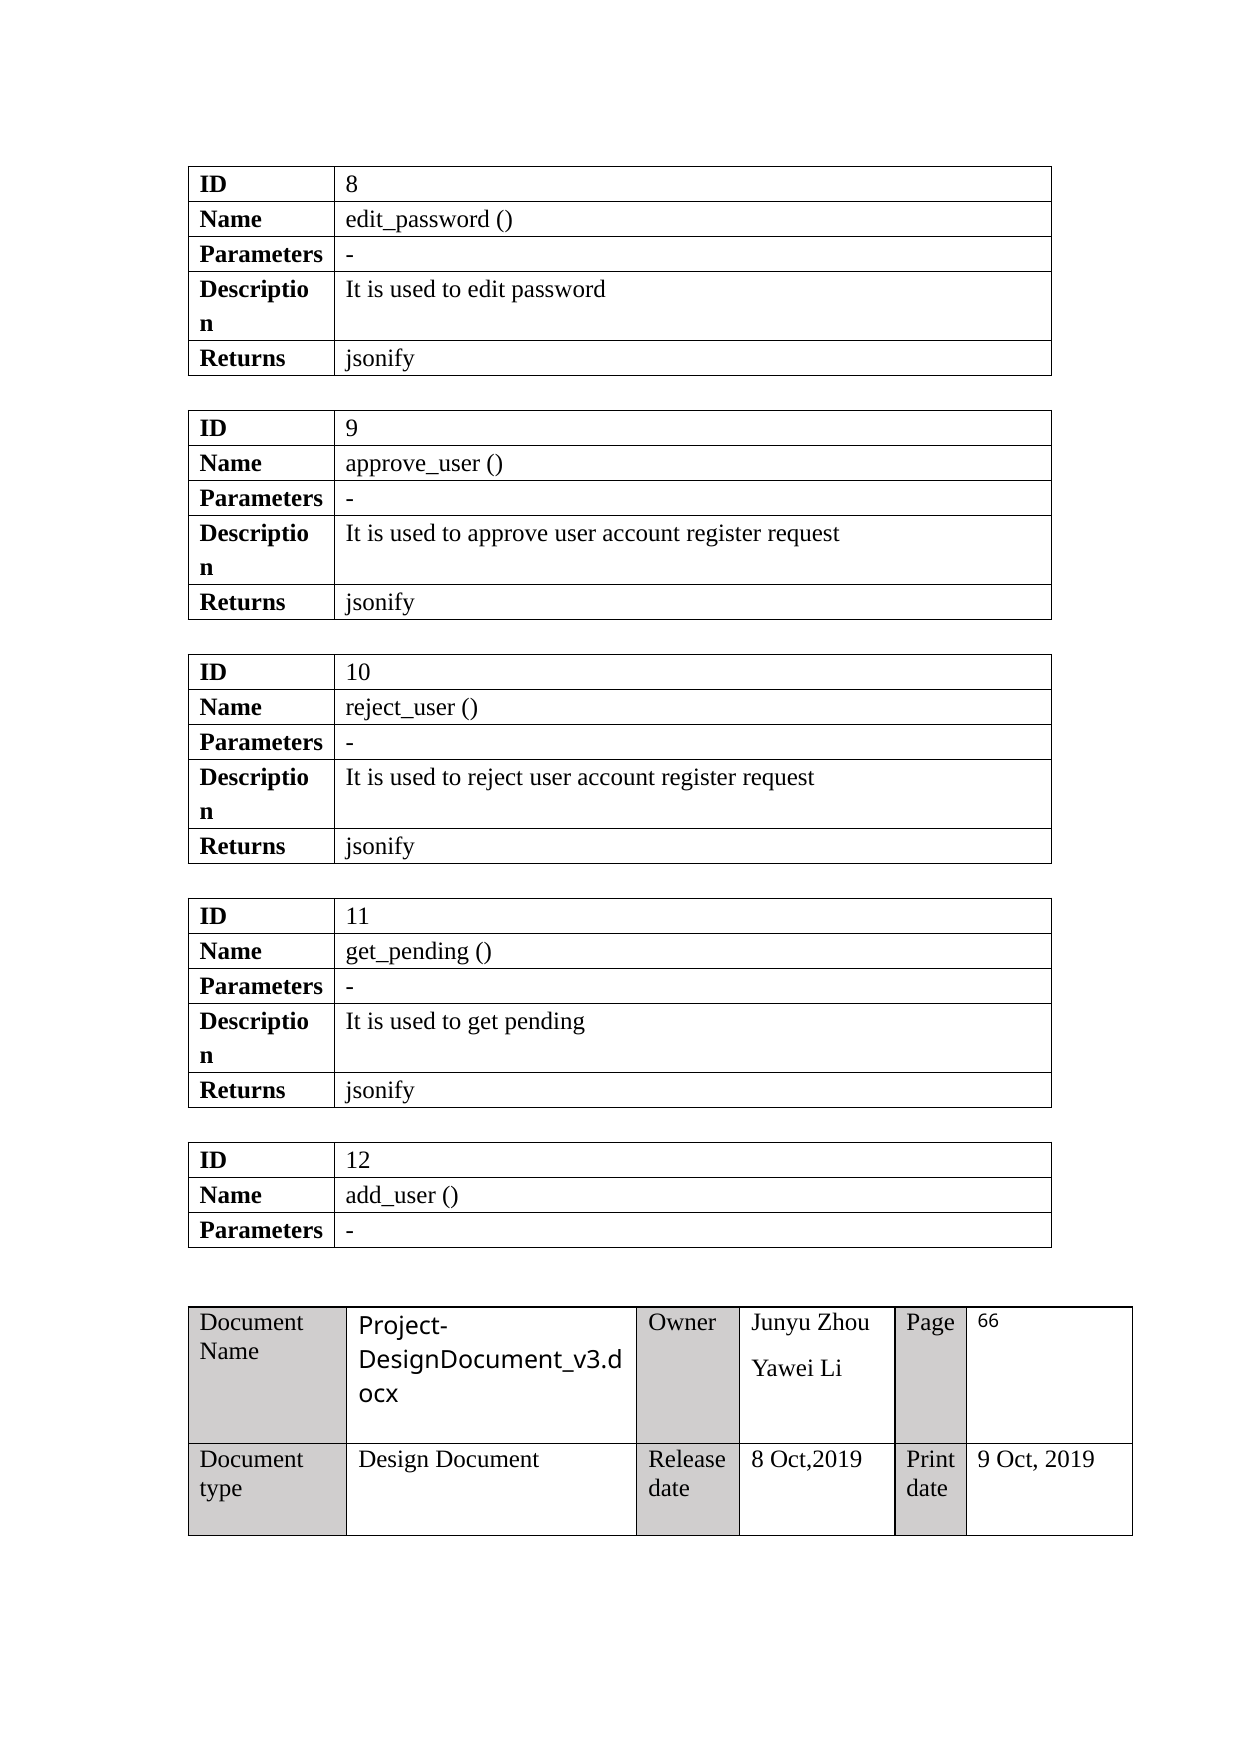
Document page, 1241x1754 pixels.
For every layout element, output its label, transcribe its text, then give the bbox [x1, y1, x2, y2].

table_cell jsonify [335, 341, 1051, 375]
table_cell jsonify [335, 1073, 1051, 1107]
table_cell Description [189, 1004, 334, 1072]
table_cell reject_user () [335, 690, 1051, 724]
table_cell Parameters [189, 969, 334, 1003]
table_cell Parameters [189, 1213, 334, 1247]
table_cell Parameters [189, 481, 334, 515]
table_header ID [189, 167, 334, 201]
table_header 12 [335, 1143, 1051, 1177]
table_cell Name [189, 934, 334, 968]
table_cell jsonify [335, 585, 1051, 619]
table_cell Name [189, 446, 334, 480]
table_cell Parameters [189, 725, 334, 759]
table_cell It is used to approve user account register request [335, 516, 1051, 584]
table_cell Description [189, 760, 334, 828]
table_cell get_pending () [335, 934, 1051, 968]
table_header ID [189, 899, 334, 933]
table_cell - [335, 237, 1051, 271]
table_cell Name [189, 202, 334, 236]
table_cell Parameters [189, 237, 334, 271]
table_cell It is used to edit password [335, 272, 1051, 340]
table_cell Returns [189, 829, 334, 863]
table_cell Name [189, 1178, 334, 1212]
table_cell approve_user () [335, 446, 1051, 480]
table_cell Returns [189, 341, 334, 375]
table_cell It is used to reject user account register request [335, 760, 1051, 828]
table_cell - [335, 725, 1051, 759]
table_cell Name [189, 690, 334, 724]
table_cell - [335, 481, 1051, 515]
table_header 8 [335, 167, 1051, 201]
table_header ID [189, 411, 334, 445]
table_cell Returns [189, 1073, 334, 1107]
table_cell jsonify [335, 829, 1051, 863]
table_cell - [335, 969, 1051, 1003]
table_cell Returns [189, 585, 334, 619]
table_cell Description [189, 516, 334, 584]
table_header ID [189, 655, 334, 689]
table_header 9 [335, 411, 1051, 445]
table_cell It is used to get pending [335, 1004, 1051, 1072]
table_cell Description [189, 272, 334, 340]
table_header 11 [335, 899, 1051, 933]
table_cell edit_password () [335, 202, 1051, 236]
table_cell add_user () [335, 1178, 1051, 1212]
table_header 10 [335, 655, 1051, 689]
table_cell - [335, 1213, 1051, 1247]
table_header ID [189, 1143, 334, 1177]
